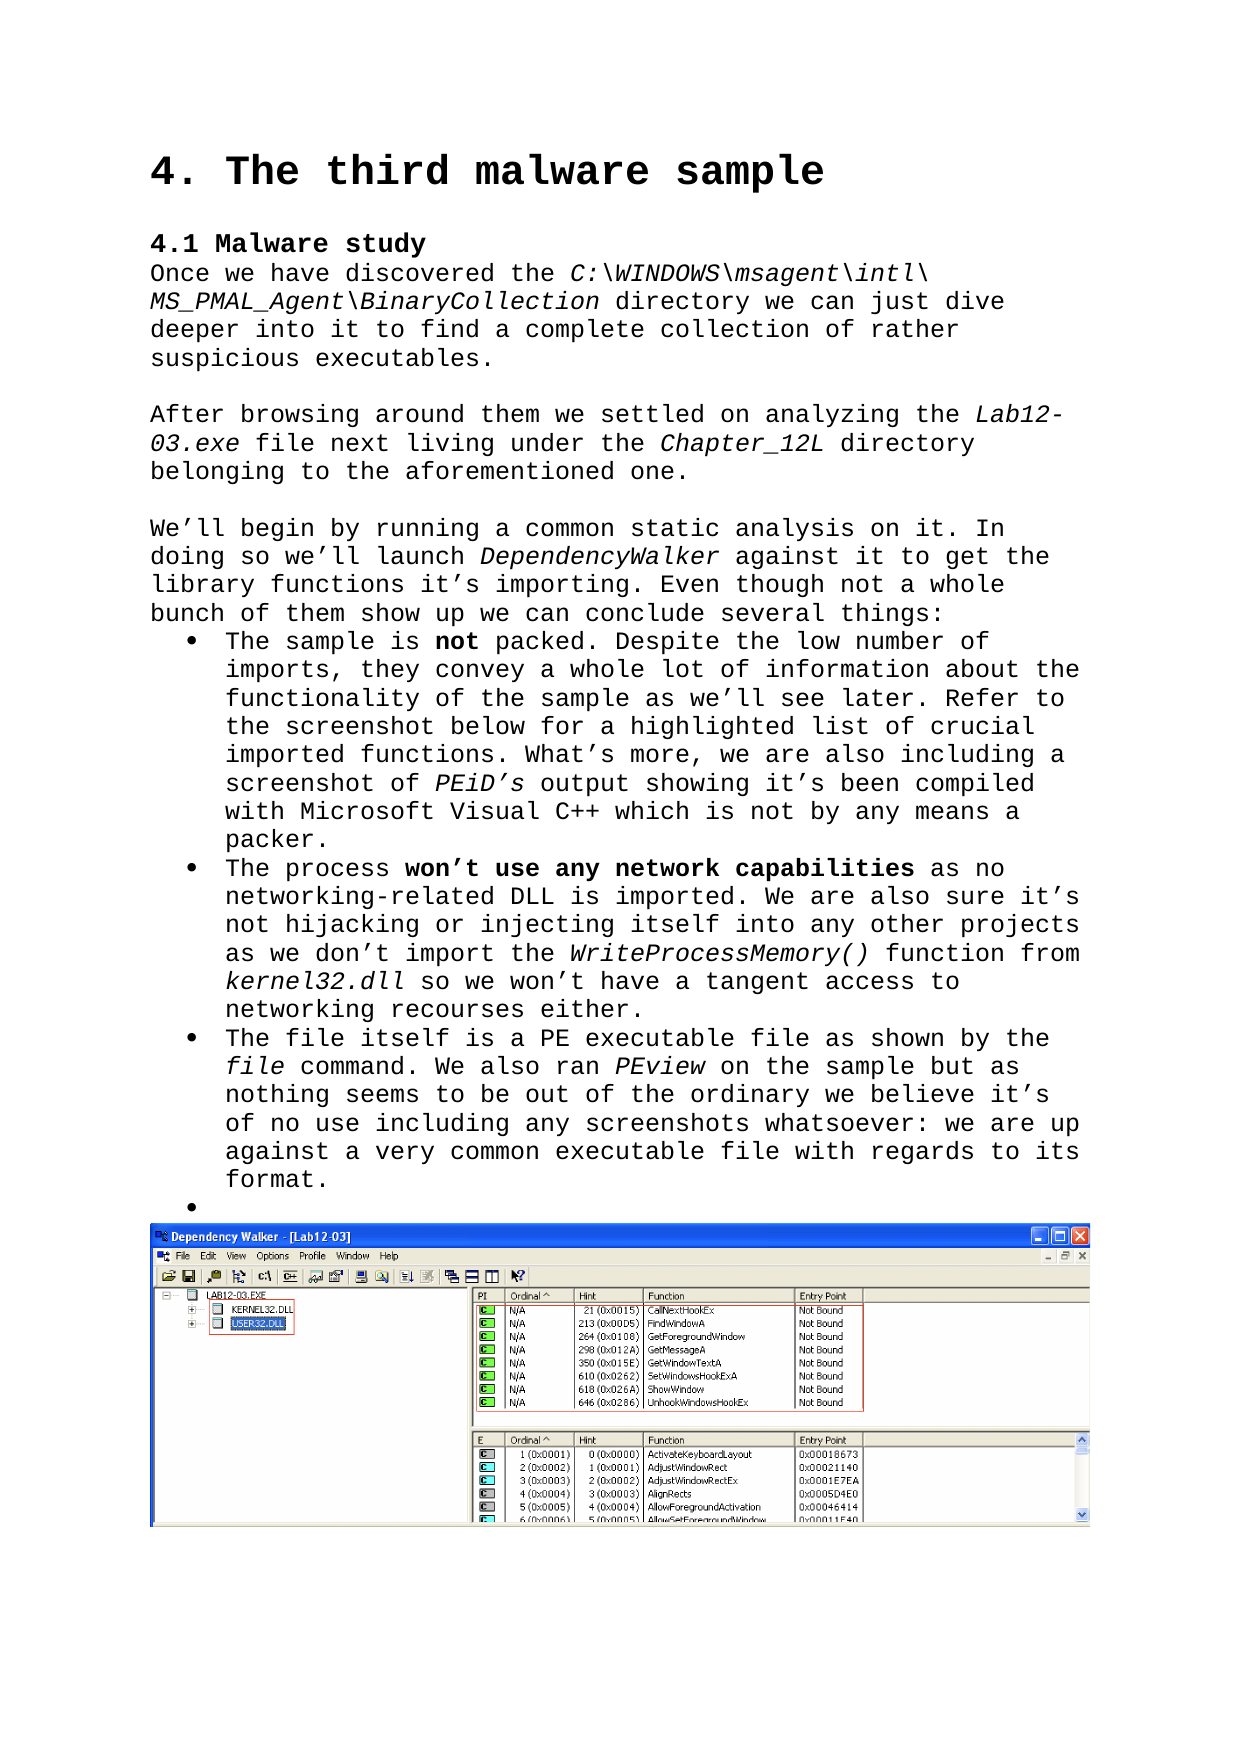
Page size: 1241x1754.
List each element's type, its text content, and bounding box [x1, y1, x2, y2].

subtitle 4.1 Malware study [150, 230, 1090, 260]
text After browsing around them we settled on analyzing the Lab12-03.exe file next living under the Chapter_12L directory belonging to the aforementioned one. [150, 402, 1090, 487]
picture [150, 1223, 1091, 1527]
list The sample is not packed. Despite the low number of imports, they convey a whole lot of information about the functionality of the sample as we’ll see later. Refer to the screenshot below for a highlighted list of crucial imported functions. What’s more, we are also including a screenshot of PEiD’s output showing it’s been compiled with Microsoft Visual C++ which is not by any means a packer. [187, 629, 1090, 855]
subtitle 4. The third malware sample [150, 150, 1090, 197]
list The file itself is a PE executable file as shown by the file command. We also ran PEview on the sample but as nothing seems to be out of the ordinary we believe it’s of no use including any screenshots whatsoever: we are up against a very common executable file with regards to its format. [187, 1025, 1090, 1195]
text Once we have discovered the C:\WINDOWS\msagent\intl\MS_PMAL_Agent\BinaryCollection directory we can just dive deeper into it to find a complete collection of rather suspicious executables. [150, 260, 1090, 374]
text We’ll begin by running a common static analysis on it. In doing so we’ll launch DependencyWalker against it to get the library functions it’s importing. Even though not a whole bunch of them show up we can conclude several things: [150, 515, 1090, 629]
list The process won’t use any network capabilities as no networking-related DLL is imported. We are also sure it’s not hijacking or injecting itself into any other projects as we don’t import the WriteProcessMemory() function from kernel32.dll so we won’t have a tangent access to networking recourses either. [187, 855, 1090, 1025]
